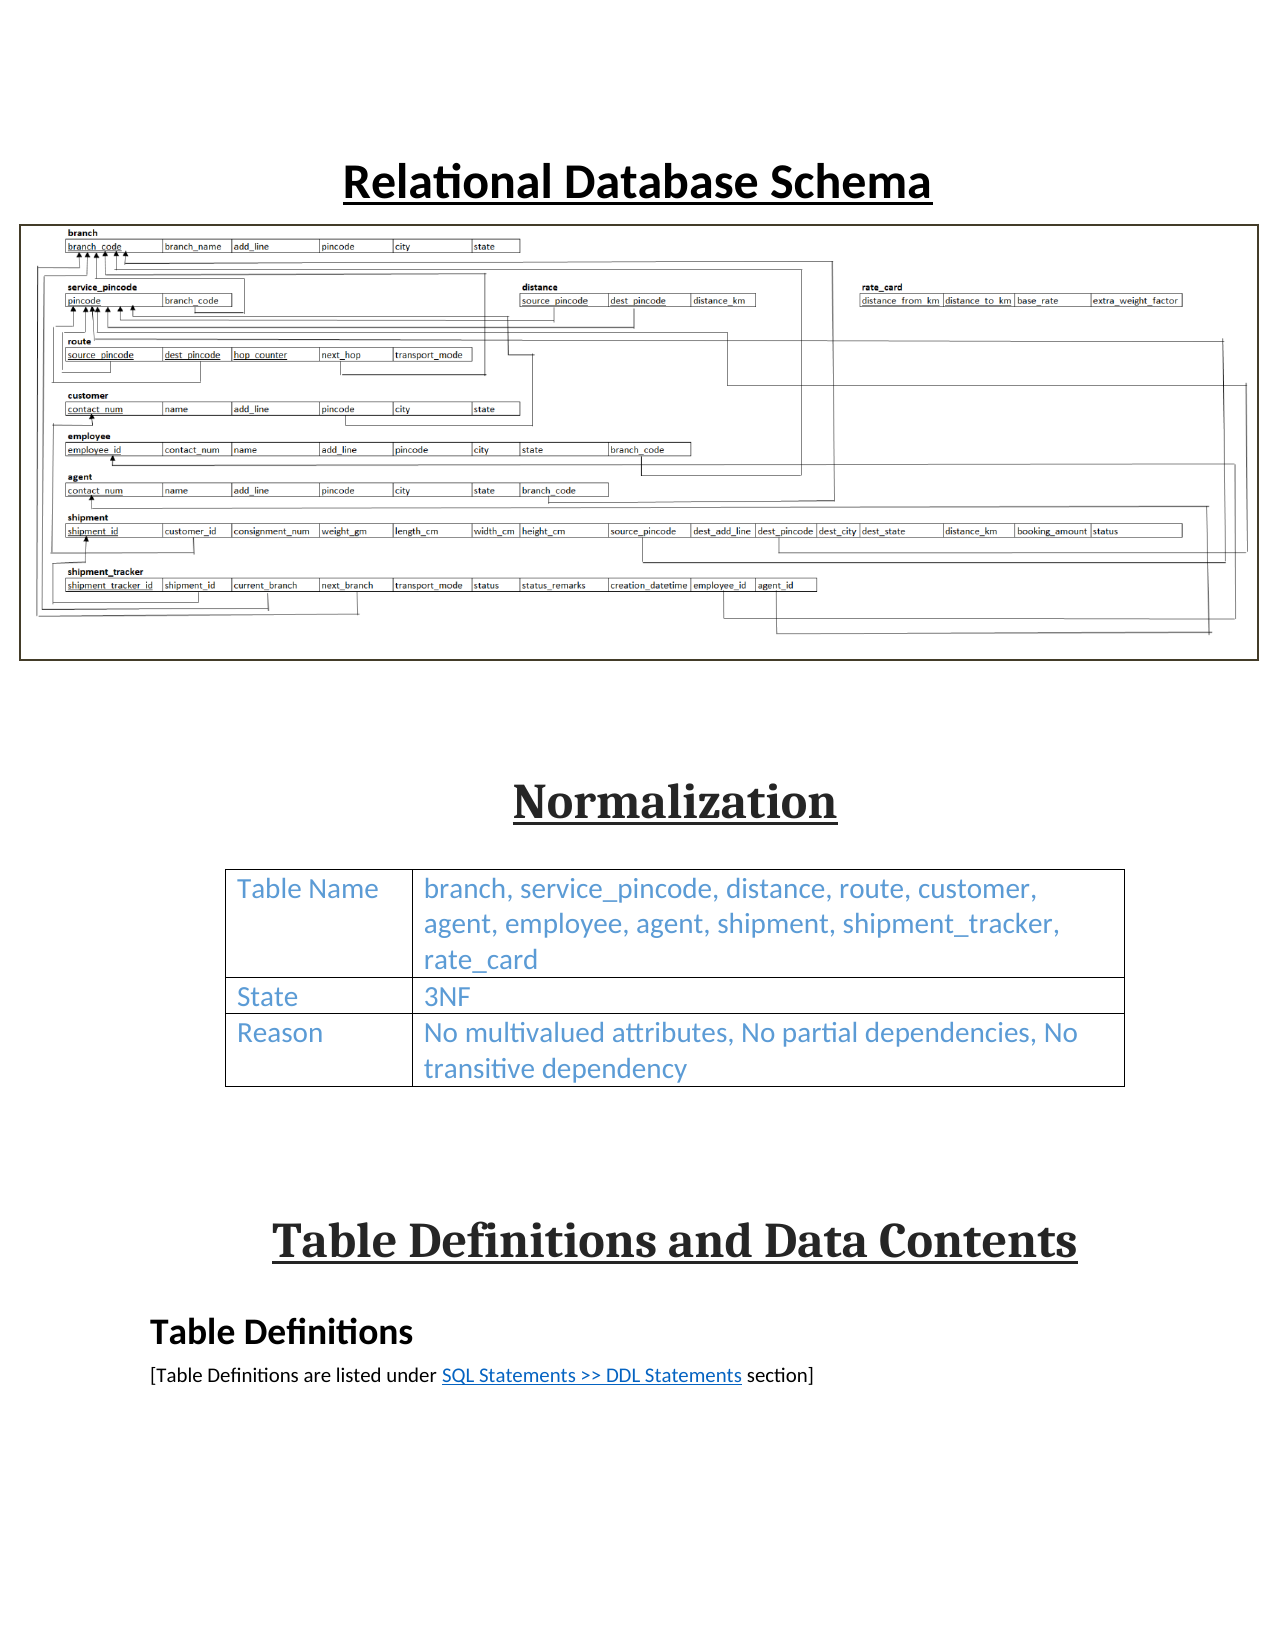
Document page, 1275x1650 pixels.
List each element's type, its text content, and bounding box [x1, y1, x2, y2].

table_cell State [226, 978, 412, 1013]
picture [21, 226, 1257, 659]
table_cell 3NF [413, 978, 1124, 1013]
subtitle Relational Database Schema [150, 150, 1125, 211]
subtitle Table Definitions and Data Contents [225, 1213, 1125, 1270]
text [Table Definitions are listed under SQL Statements >> DDL Statements section] [150, 1362, 1125, 1387]
table_header branch, service_pincode, distance, route, customer, agent, employee, agent, shipment, shipment_tracker, rate_card [413, 870, 1124, 977]
table_cell No multivalued attributes, No partial dependencies, No transitive dependency [413, 1014, 1124, 1086]
table_header Table Name [226, 870, 412, 977]
table_cell Reason [226, 1014, 412, 1086]
subtitle Normalization [225, 773, 1125, 831]
subtitle Table Definitions [150, 1308, 1125, 1354]
